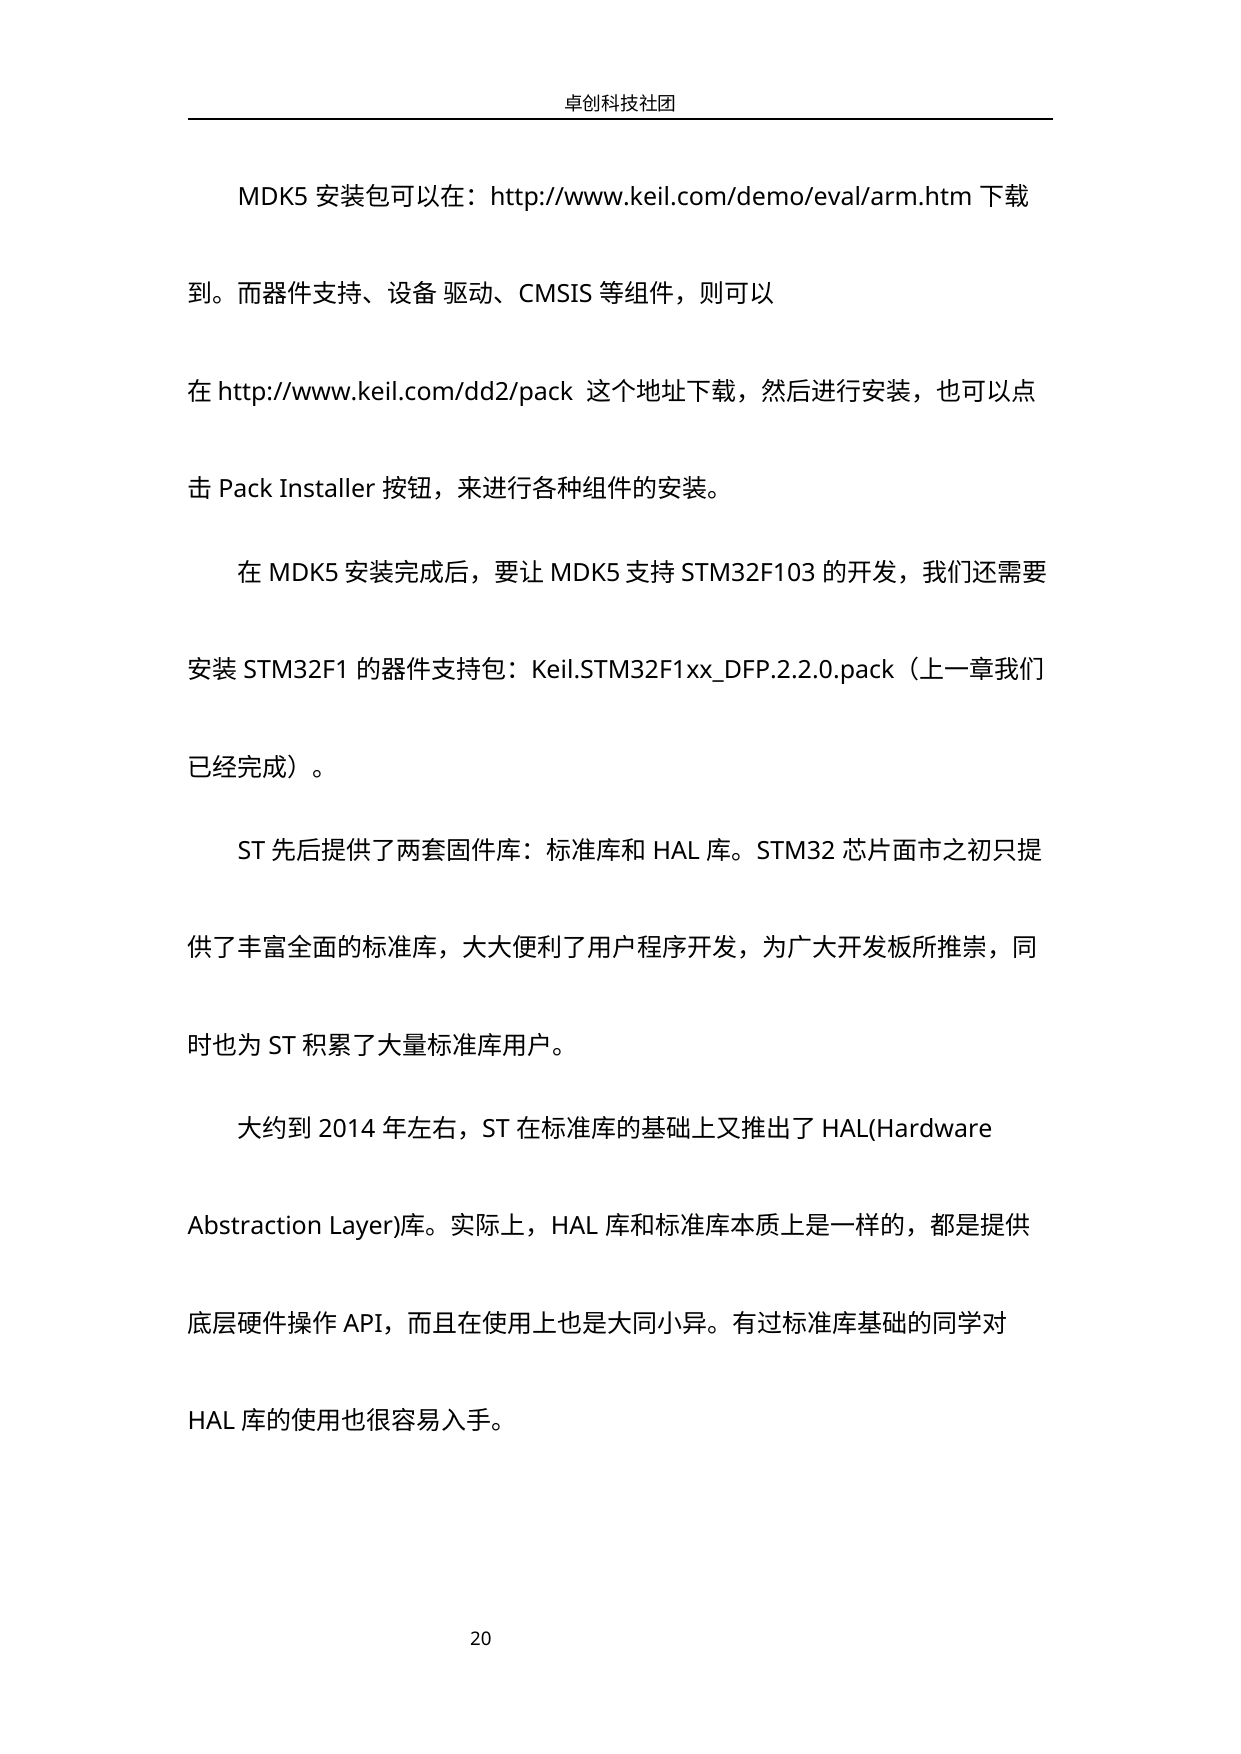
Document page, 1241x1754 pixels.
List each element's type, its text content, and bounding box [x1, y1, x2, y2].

text MDK5 安装包可以在：http://www.keil.com/demo/eval/arm.htm 下载到。而器件支持、设备 驱动、CMSIS 等组件，则可以在http://www.keil.com/dd2/pack 这个地址下载，然后进行安装，也可以点击 Pack Installer 按钮，来进行各种组件的安装。 [187, 162, 1053, 519]
text 在 MDK5安装完成后，要让 MDK5支持 STM32F103 的开发，我们还需要安装 STM32F1 的器件支持包：Keil.STM32F1xx_DFP.2.2.0.pack（上一章我们已经完成）。 [187, 538, 1053, 798]
text ST 先后提供了两套固件库：标准库和 HAL 库。STM32 芯片面市之初只提供了丰富全面的标准库，大大便利了用户程序开发，为广大开发板所推崇，同时也为 ST 积累了大量标准库用户。 [187, 816, 1053, 1076]
text 大约到 2014 年左右，ST 在标准库的基础上又推出了HAL(Hardware Abstraction Layer)库。实际上，HAL 库和标准库本质上是一样的，都是提供底层硬件操作 API，而且在使用上也是大同小异。有过标准库基础的同学对 HAL 库的使用也很容易入手。 [187, 1094, 1053, 1451]
